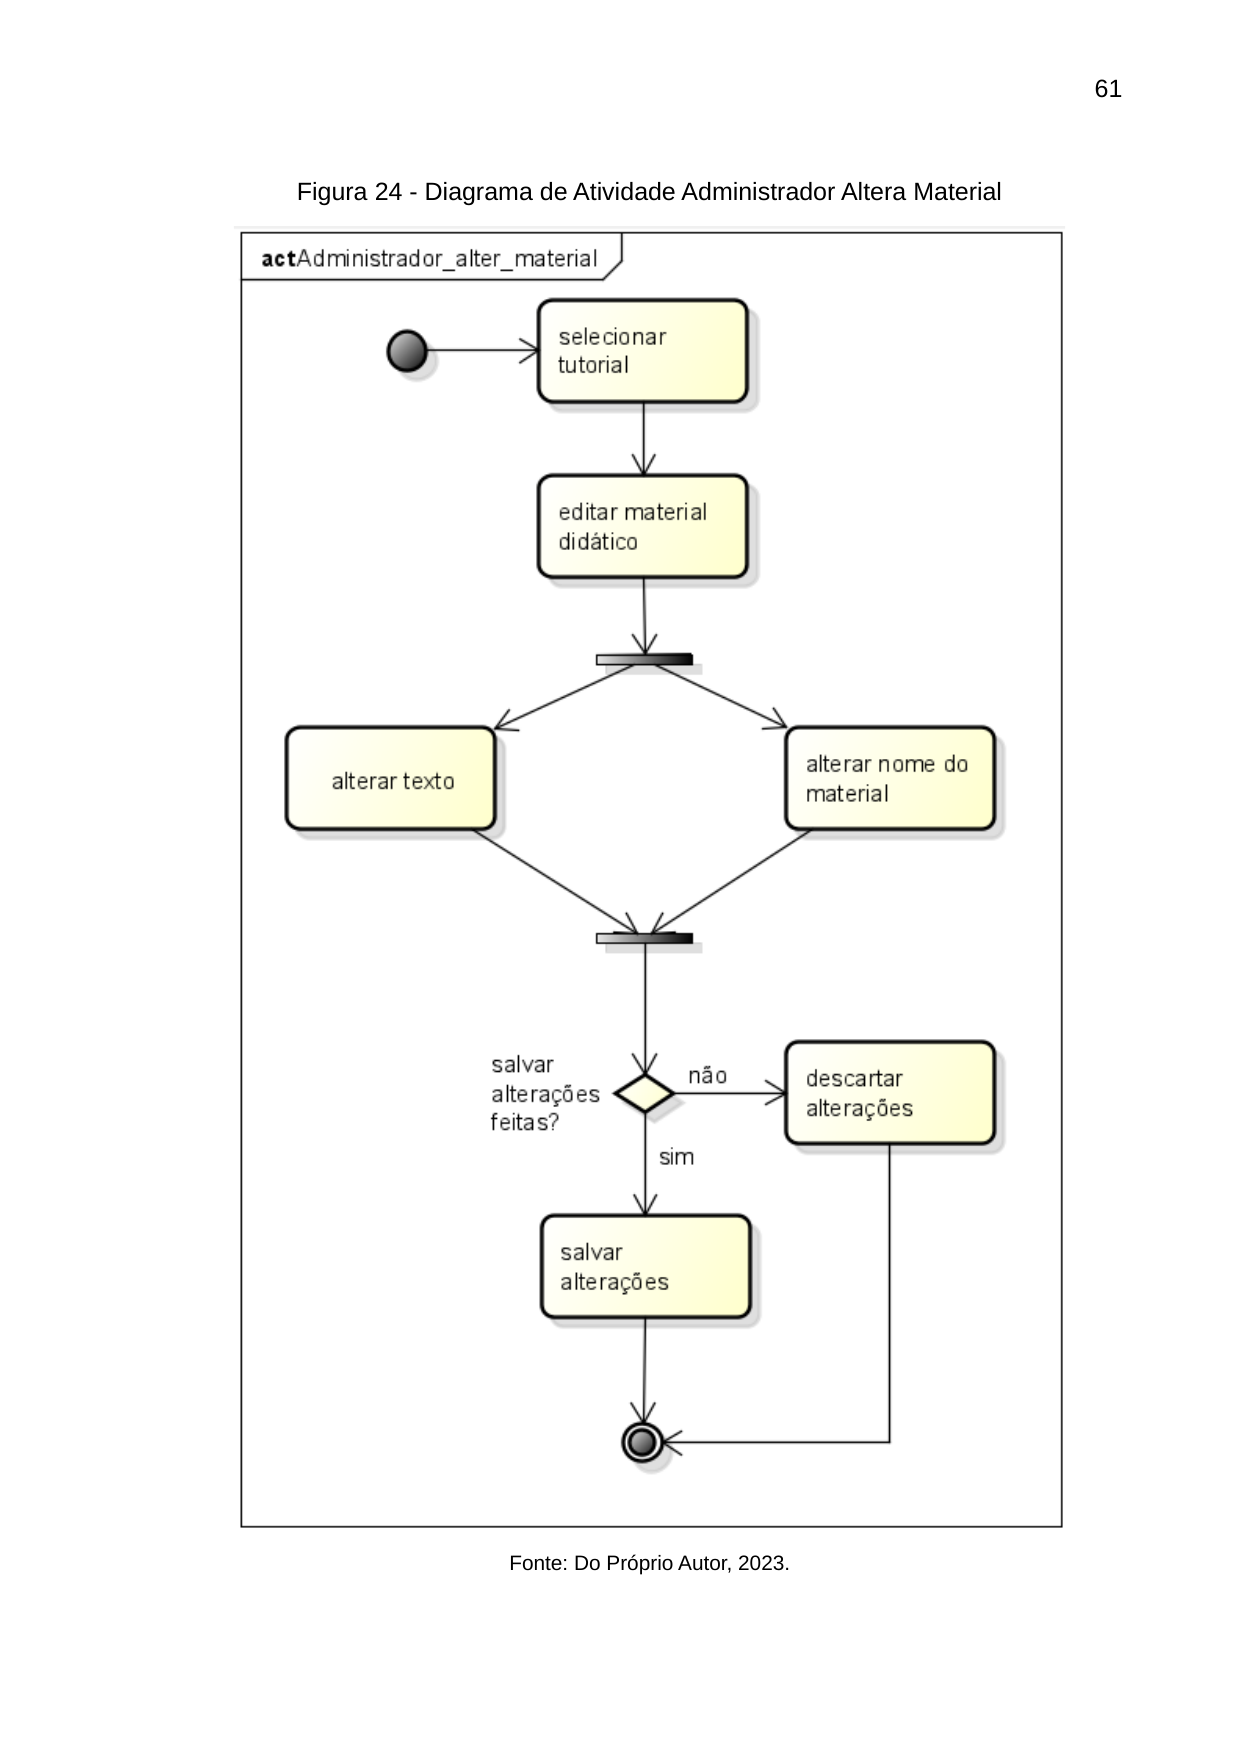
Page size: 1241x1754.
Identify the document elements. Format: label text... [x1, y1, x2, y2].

picture [233, 226, 1066, 1531]
text Fonte: Do Próprio Autor, 2023. [177, 1551, 1122, 1575]
text Figura 24 - Diagrama de Atividade Administrador Altera Material [177, 177, 1122, 206]
